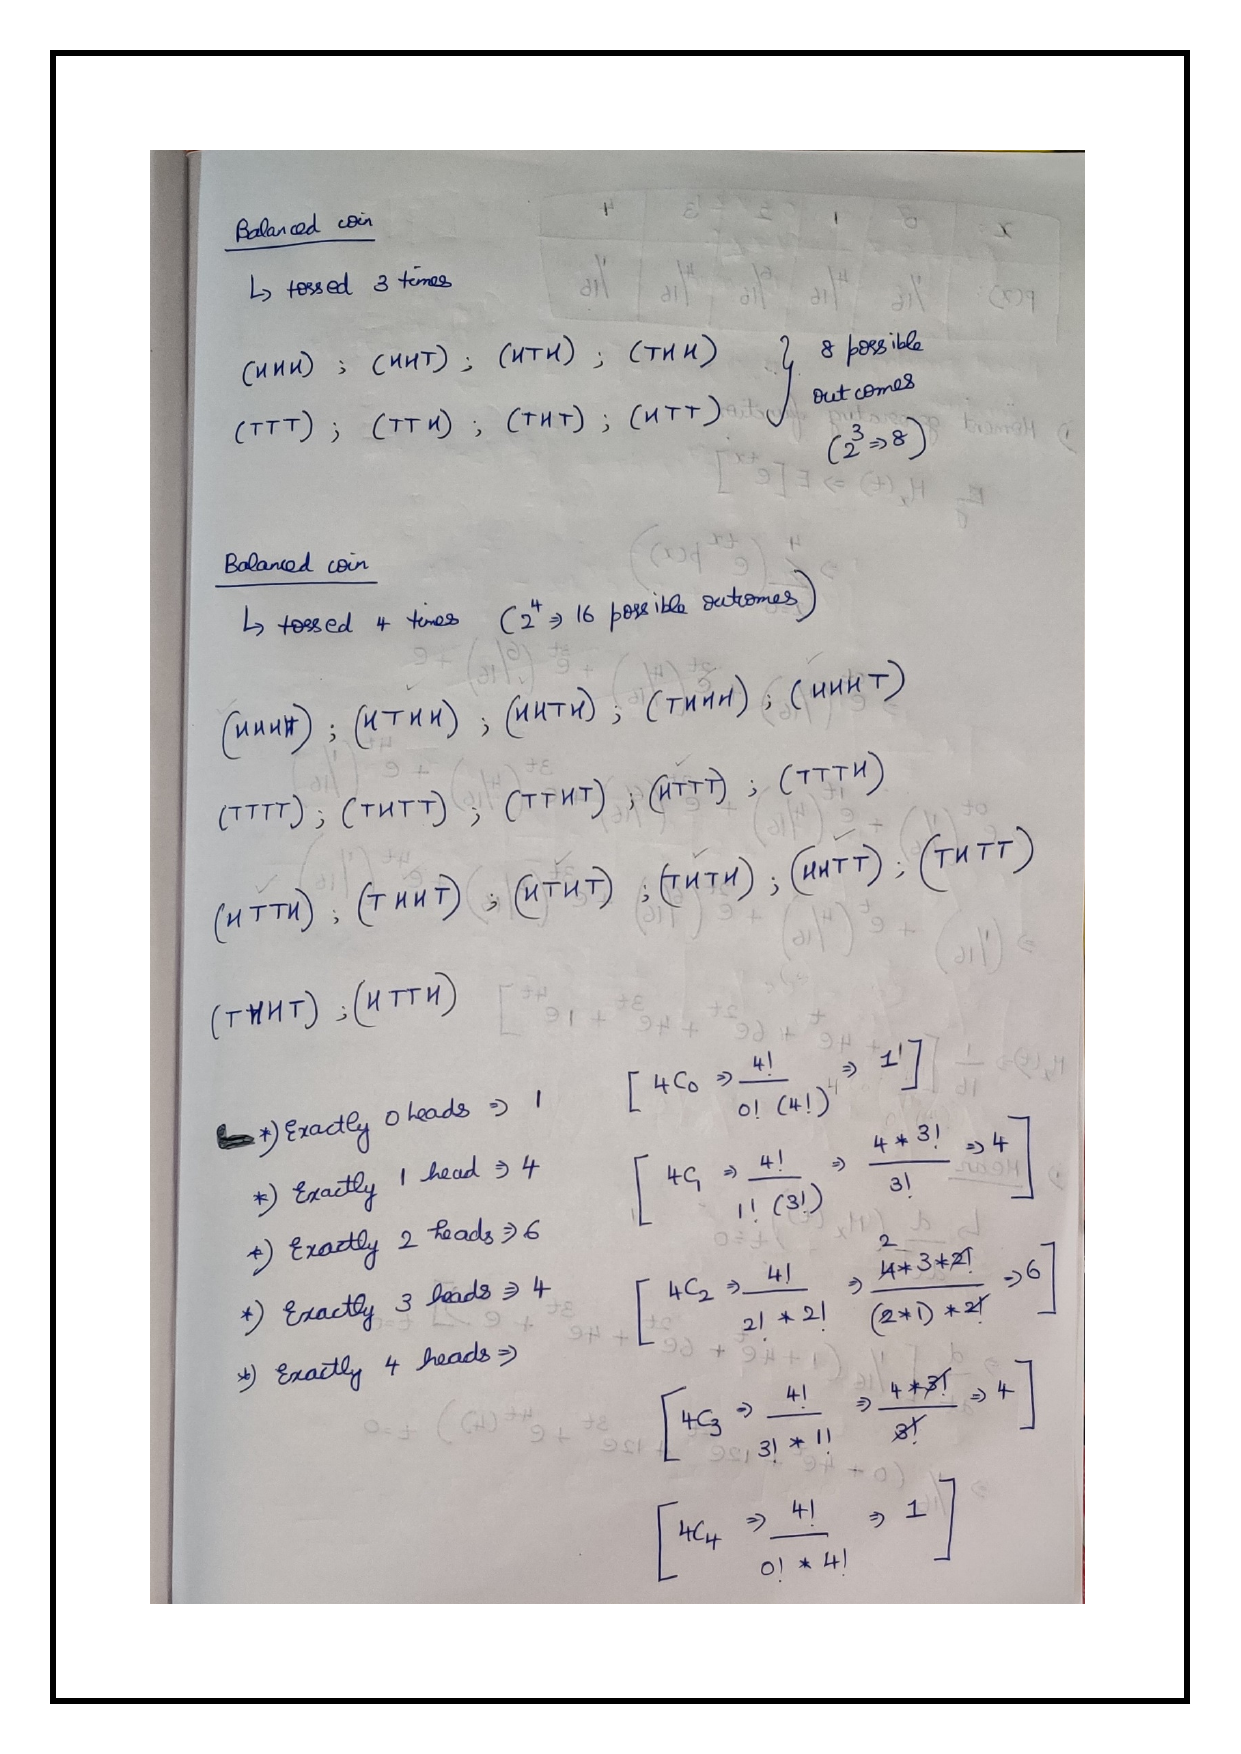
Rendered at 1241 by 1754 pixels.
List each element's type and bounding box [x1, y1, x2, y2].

picture [150, 150, 1085, 1604]
